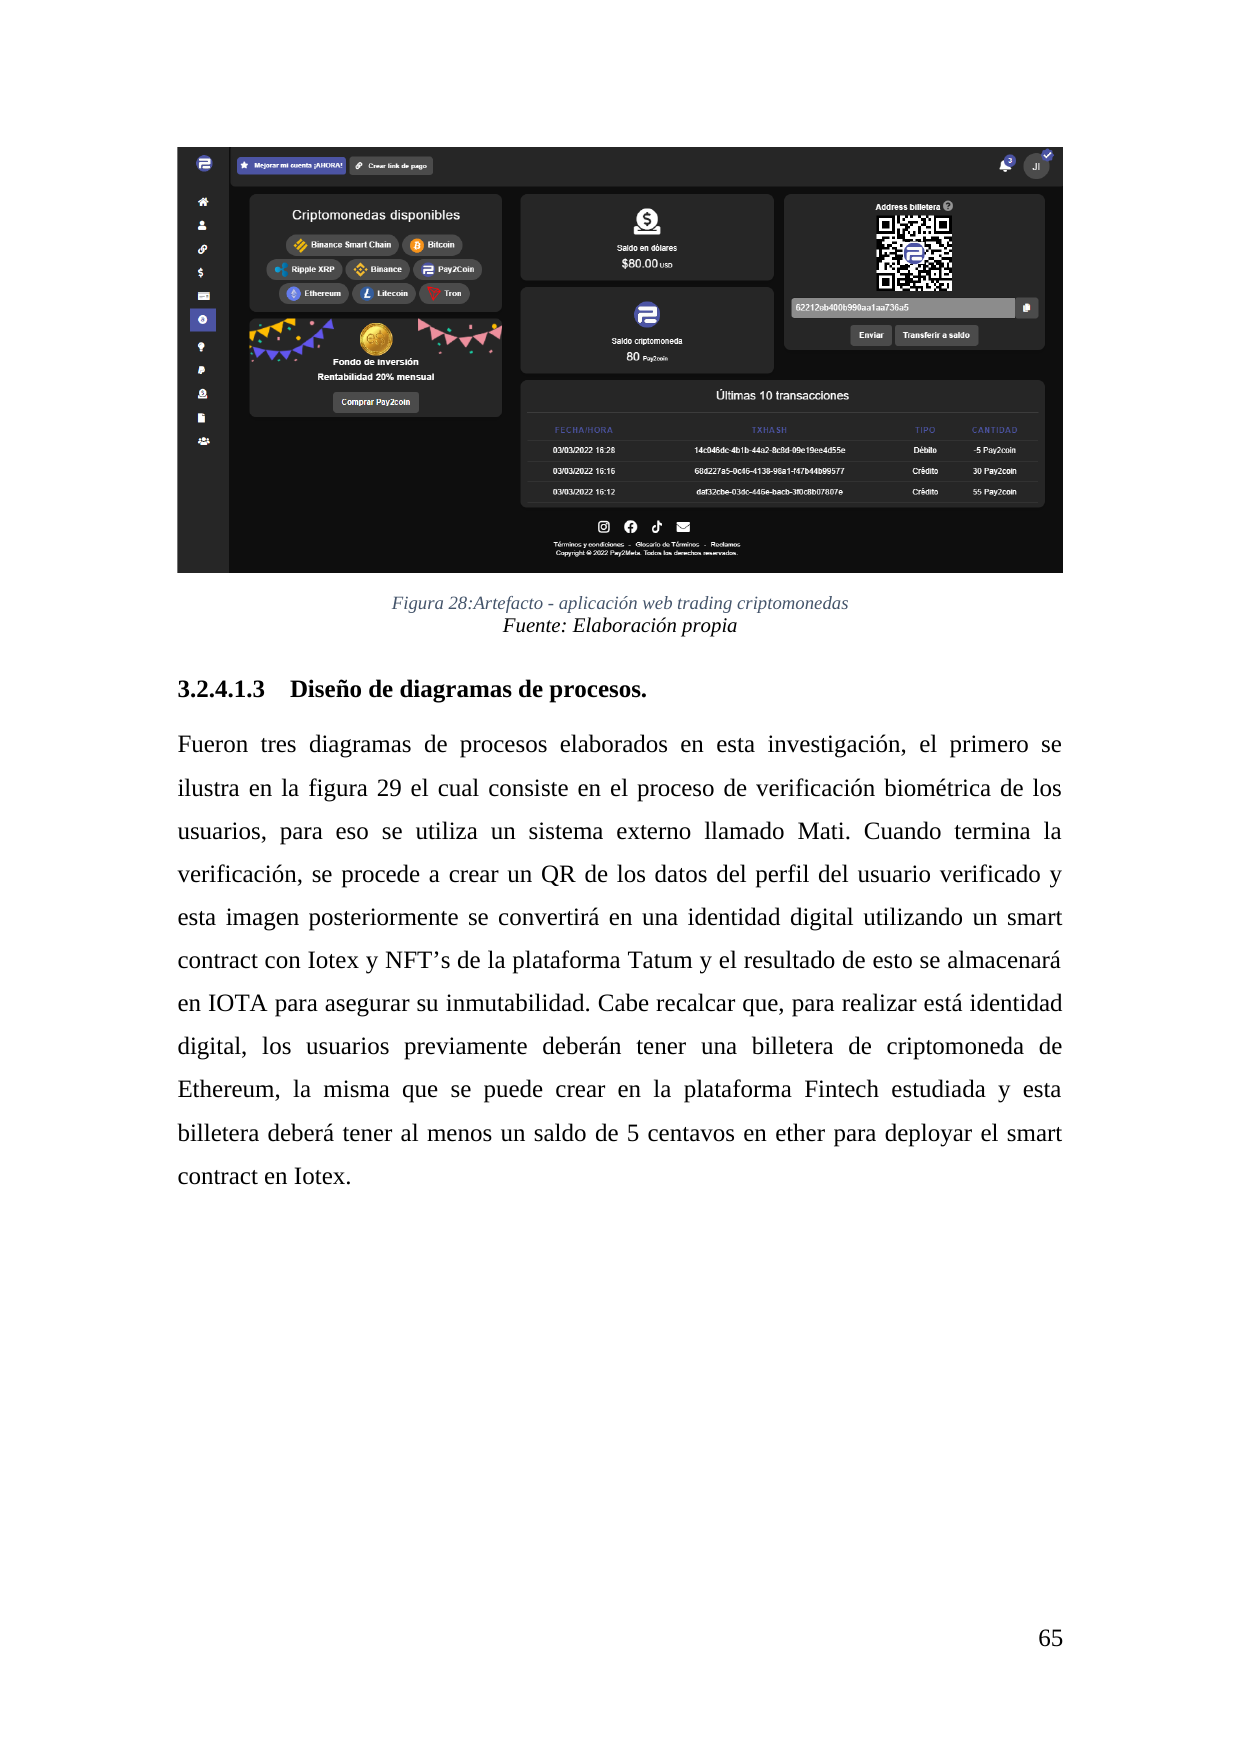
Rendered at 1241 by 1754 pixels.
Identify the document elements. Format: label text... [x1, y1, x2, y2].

text Fueron tres diagramas de procesos elaborados en esta investigación, el primero se ilustra en la figura 29 el cual consiste en el proceso de verificación biométrica de los usuarios, para eso se utiliza un sistema externo llamado Mati. Cuando termina la verificación, se procede a crear un QR de los datos del perfil del usuario verificado y esta imagen posteriormente se convertirá en una identidad digital utilizando un smart contract con Iotex y NFT’s de la plataforma Tatum y el resultado de esto se almacenará en IOTA para asegurar su inmutabilidad. Cabe recalcar que, para realizar está identidad digital, los usuarios previamente deberán tener una billetera de criptomoneda de Ethereum, la misma que se puede crear en la plataforma Fintech estudiada y esta billetera deberá tener al menos un saldo de 5 centavos en ether para deployar el smart contract en Iotex. [177, 729, 1063, 1189]
list Diseño de diagramas de procesos. [177, 674, 1063, 703]
picture [177, 147, 1063, 573]
text Fuente: Elaboración propia [177, 613, 1063, 637]
text Figura 28:Artefacto - aplicación web trading criptomonedas [177, 592, 1063, 613]
